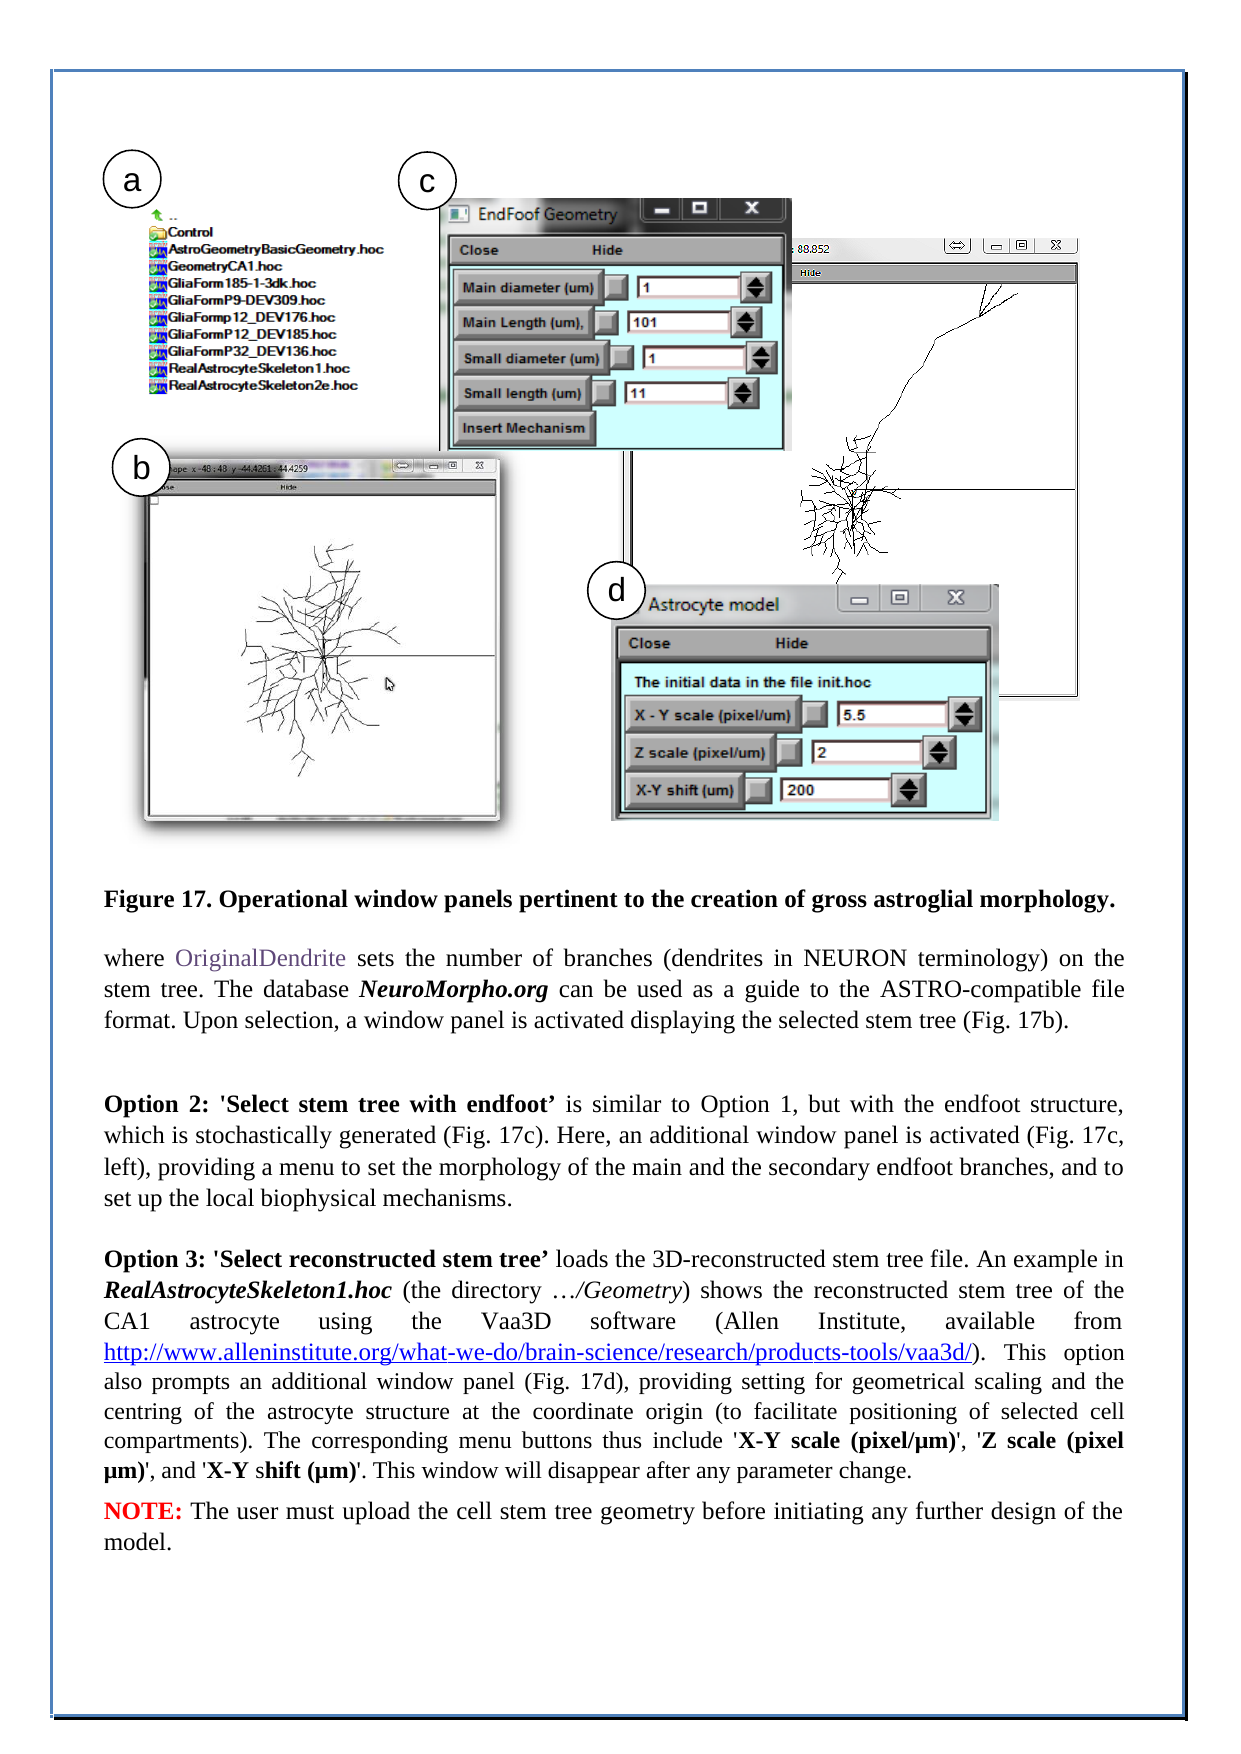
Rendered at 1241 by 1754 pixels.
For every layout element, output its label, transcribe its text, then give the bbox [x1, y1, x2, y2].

picture [611, 486, 1080, 570]
text b [132, 448, 1154, 486]
picture [112, 159, 152, 199]
picture [120, 199, 1080, 448]
text Option 3: 'Select reconstructed stem tree’ loads the 3D-reconstructed stem tree file. An example in RealAstrocyteSkeleton1.hoc (the directory …/Geometry) shows the reconstructed stem tree of the CA1 astrocyte using the Vaa3D software (Allen Institute, available from http://www.alleninstitute.org/what-we-do/brain-science/research/products-tools/vaa3d/). This option also prompts an additional window panel (Fig. 17d), providing setting for geometrical scaling and the centring of the astrocyte structure at the coordinate origin (to facilitate positioning of selected cell compartments). The corresponding menu buttons thus include 'X-Y scale (pixel/μm)', 'Z scale (pixel μm)', and 'X-Y shift (μm)'. This window will disappear after any parameter change. [103, 1244, 1124, 1483]
text a c [123, 160, 1154, 199]
picture [120, 486, 526, 849]
text NOTE: The user must upload the cell stem tree geometry before initiating any further design of the model. [103, 1496, 1128, 1555]
text d [607, 570, 1154, 609]
text Option 2: 'Select stem tree with endfoot’ is similar to Option 1, but with the endfoot structure, which is stochastically generated (Fig. 17c). Here, an additional window panel is activated (Fig. 17c, left), providing a menu to set the morphology of the main and the secondary endfoot branches, and to set up the local biophysical mechanisms. [103, 1089, 1125, 1211]
text where OriginalDendrite sets the number of branches (dendrites in NEURON terminology) on the stem tree. The database NeuroMorpho.org can be used as a guide to the ASTRO-compatible file format. Upon selection, a window panel is activated displaying the selected stem tree (Fig. 17b). [103, 943, 1124, 1034]
picture [611, 609, 1080, 821]
text Figure 17. Operational window panels pertinent to the creation of gross astroglial morphology. [103, 884, 1154, 913]
picture [597, 570, 636, 610]
picture [121, 447, 161, 487]
picture [147, 209, 420, 409]
